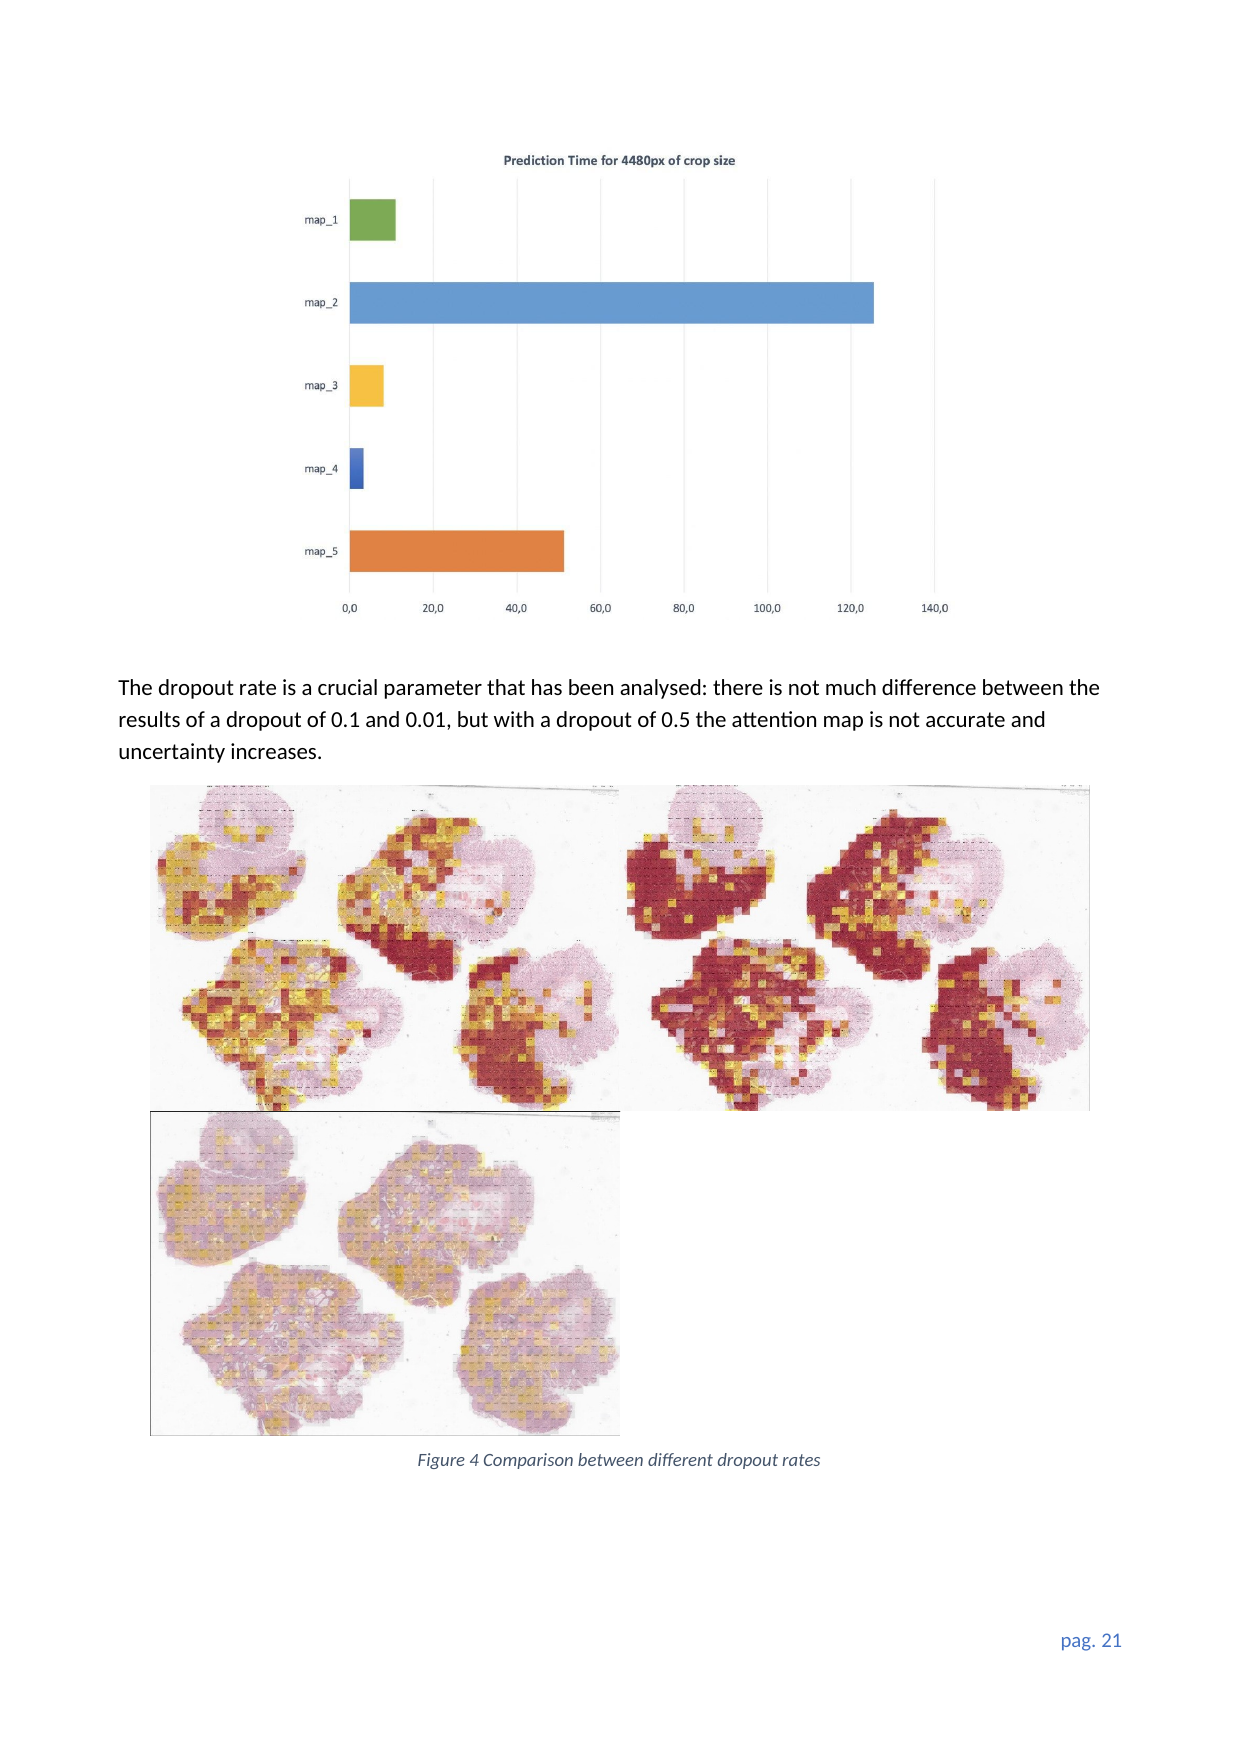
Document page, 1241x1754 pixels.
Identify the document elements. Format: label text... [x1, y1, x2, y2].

text The dropout rate is a crucial parameter that has been analysed: there is not much difference between the results of a dropout of 0.1 and 0.01, but with a dropout of 0.5 the attention map is not accurate and uncertainty increases. [118, 673, 1122, 765]
picture [150, 785, 1090, 1436]
picture [285, 147, 955, 620]
